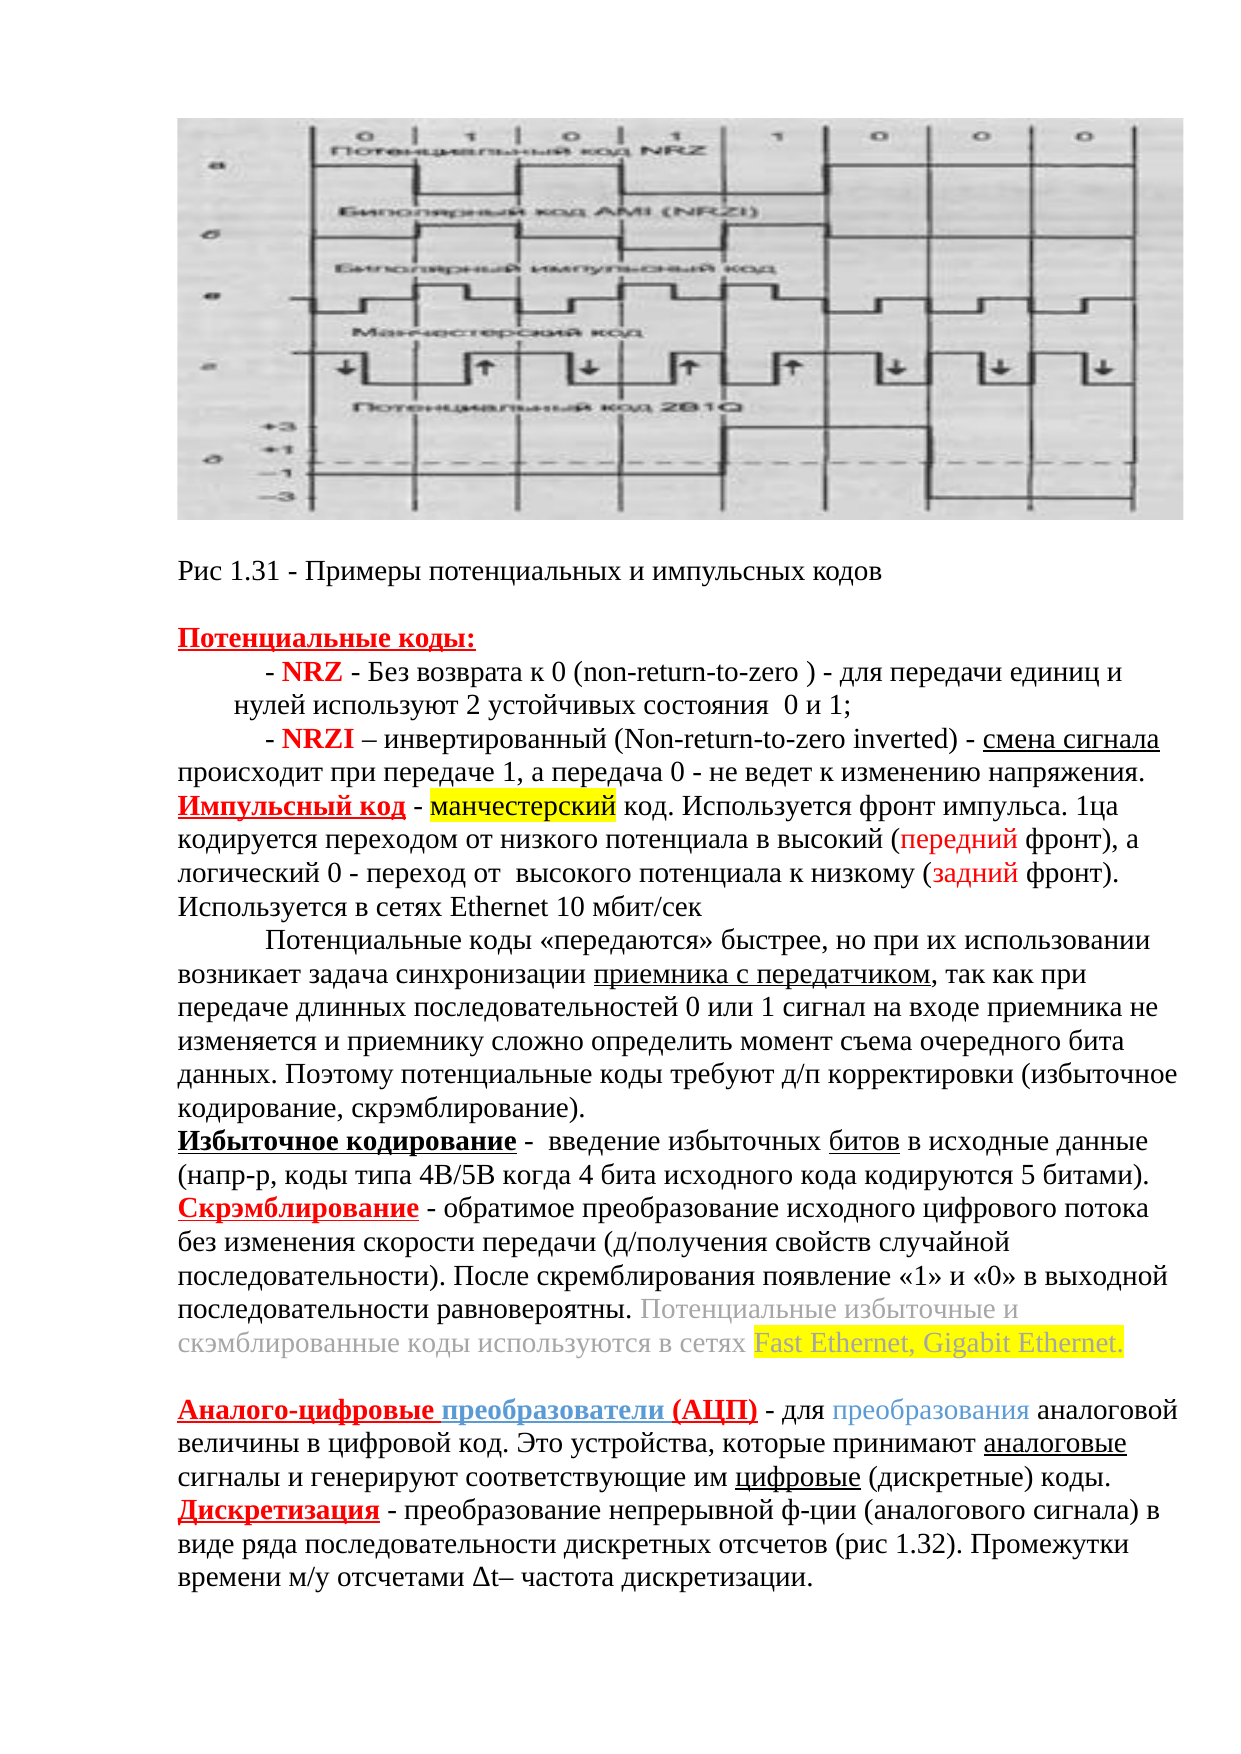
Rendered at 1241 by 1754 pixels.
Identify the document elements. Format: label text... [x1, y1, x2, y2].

text Скрэмблирование - обратимое преобразование исходного цифрового потока без изменения скорости передачи (д/получения свойств случайной последовательности). После скремблирования появление «1» и «0» в выходной последовательности равновероятны. Потенциальные избыточные и скэмблированные коды используются в сетях Fast Ethernet, Gigabit Ethernet. [177, 1191, 1181, 1358]
text Рис 1.31 - Примеры потенциальных и импульсных кодов [177, 553, 1181, 587]
text Аналого-цифровые преобразователи (АЦП) - для преобразования аналоговой величины в цифровой код. Это устройства, которые принимают аналоговые сигналы и генерируют соответствующие им цифровые (дискретные) коды. [177, 1392, 1181, 1492]
text - NRZ - Без возврата к 0 (non-return-to-zero ) - для передачи единиц и нулей используют 2 устойчивых состояния 0 и 1; [177, 654, 1181, 721]
text - NRZI – инвертированный (Non-return-to-zero inverted) - смена сигнала происходит при передаче 1, а передача 0 - не ведет к изменению напряжения. [177, 721, 1181, 788]
text Потенциальные коды «передаются» быстрее, но при их использовании возникает задача синхронизации приемника с передатчиком, так как при передаче длинных последовательностей 0 или 1 сигнал на входе приемника не изменяется и приемнику сложно определить момент съема очередного бита данных. Поэтому потенциальные коды требуют д/п корректировки (избыточное кодирование, скрэмблирование). [177, 922, 1181, 1123]
text Импульсный код - манчестерский код. Используется фронт импульса. 1ца кодируется переходом от низкого потенциала в высокий (передний фронт), а логический 0 - переход от высокого потенциала к низкому (задний фронт). Используется в сетях Ethernet 10 мбит/сек [177, 788, 1181, 922]
text Дискретизация - преобразование непрерывной ф-ции (аналогового сигнала) в виде ряда последовательности дискретных отсчетов (рис 1.32). Промежутки времени м/у отсчетами Δt– частота дискретизации. [177, 1492, 1181, 1593]
text Потенциальные коды: [177, 620, 1181, 654]
text Избыточное кодирование - введение избыточных битов в исходные данные (напр-р, коды типа 4В/5В когда 4 бита исходного кода кодируются 5 битами). [177, 1123, 1181, 1191]
picture [177, 118, 1184, 520]
